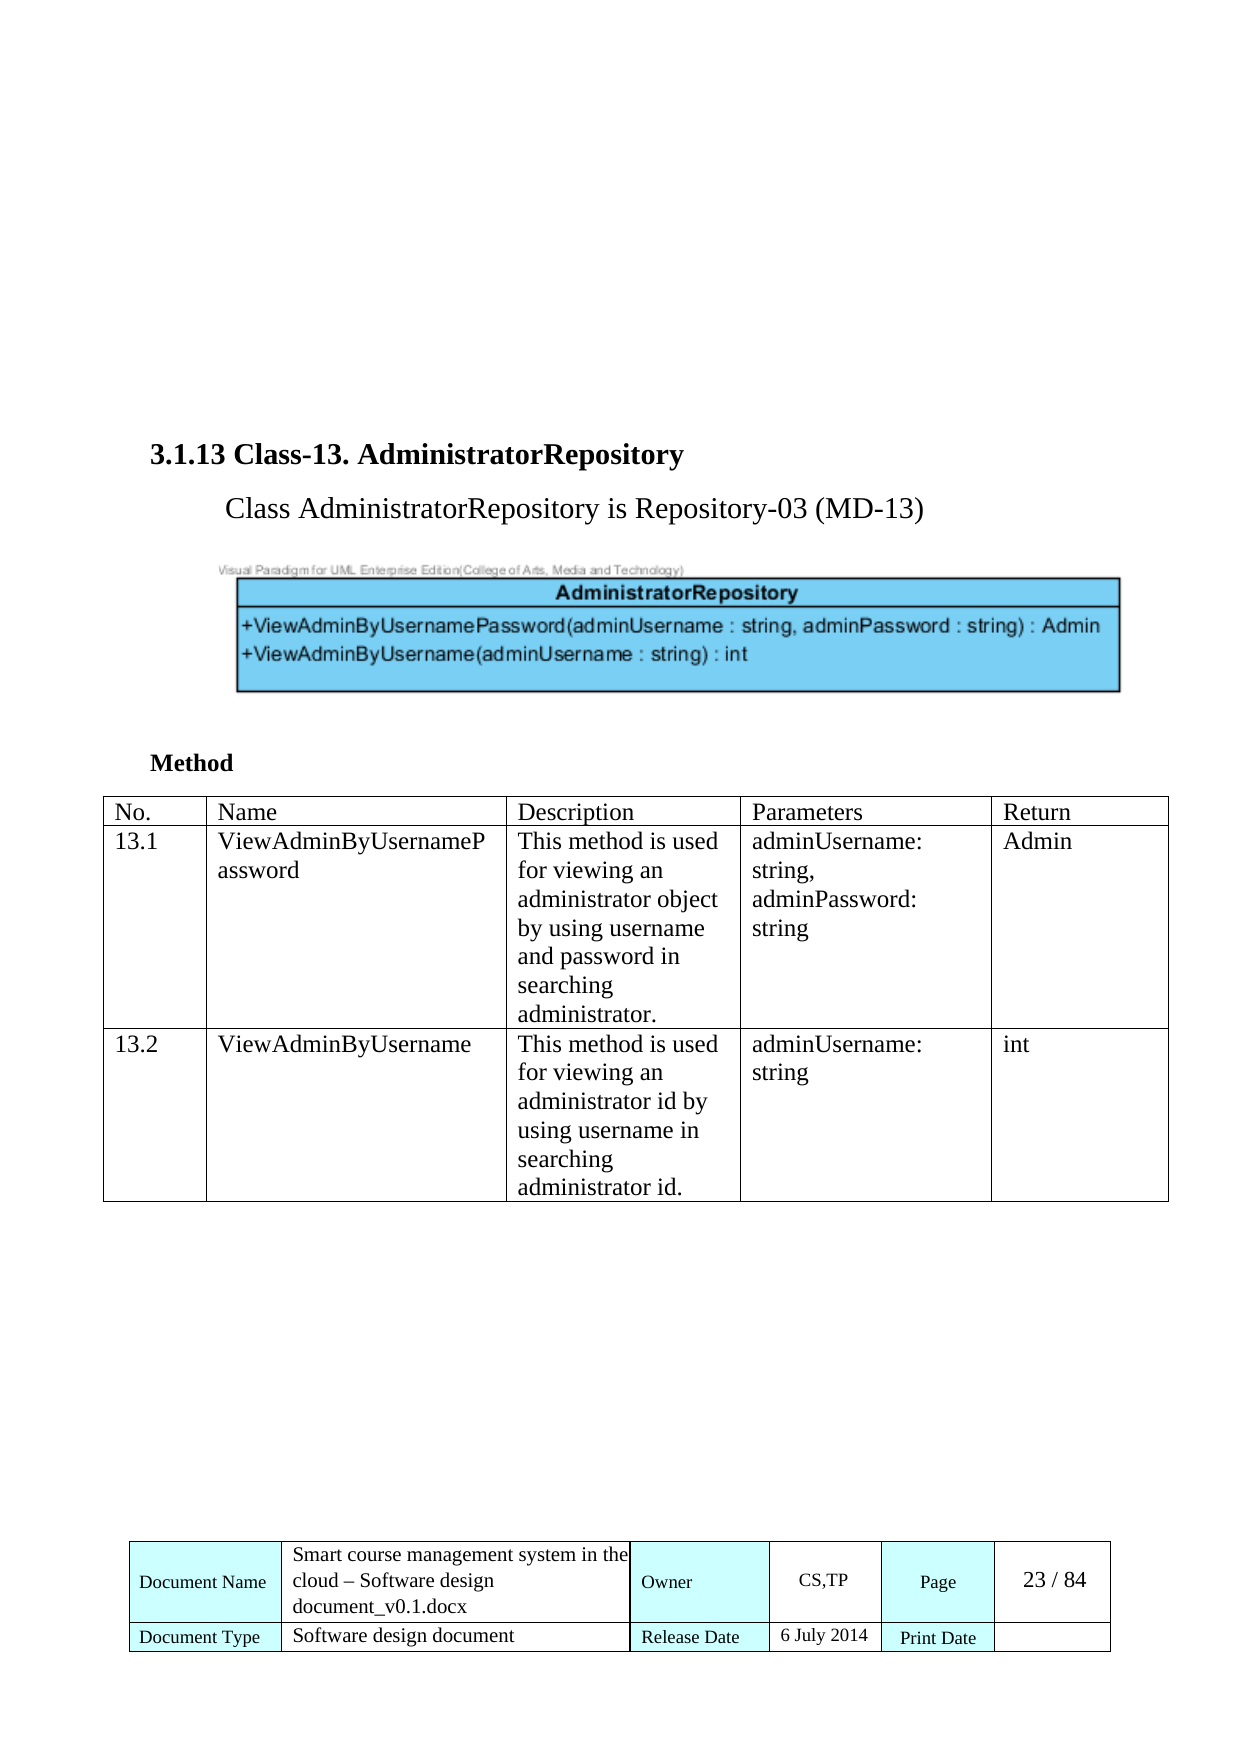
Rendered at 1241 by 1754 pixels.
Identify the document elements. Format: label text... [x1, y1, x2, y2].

table_cell ViewAdminByUsernamePassword [207, 826, 506, 1028]
table_header Return [992, 797, 1168, 825]
text Method [150, 748, 1090, 777]
table_cell 13.2 [104, 1029, 206, 1201]
table_cell 13.1 [104, 826, 206, 1028]
table_cell adminUsername: string, adminPassword: string [741, 826, 991, 1028]
text 3.1.13 Class-13. AdministratorRepository [150, 436, 1090, 471]
picture [218, 559, 1141, 713]
table_cell adminUsername: string [741, 1029, 991, 1201]
table_cell This method is used for viewing an administrator object by using username and password in searching administrator. [507, 826, 740, 1028]
table_cell int [992, 1029, 1168, 1201]
table_header Parameters [741, 797, 991, 825]
table_header No. [104, 797, 206, 825]
table_cell ViewAdminByUsername [207, 1029, 506, 1201]
text Class AdministratorRepository is Repository-03 (MD-13) [150, 490, 1090, 525]
table_header Description [507, 797, 740, 825]
table_cell This method is used for viewing an administrator id by using username in searching administrator id. [507, 1029, 740, 1201]
table_header Name [207, 797, 506, 825]
table_cell Admin [992, 826, 1168, 1028]
